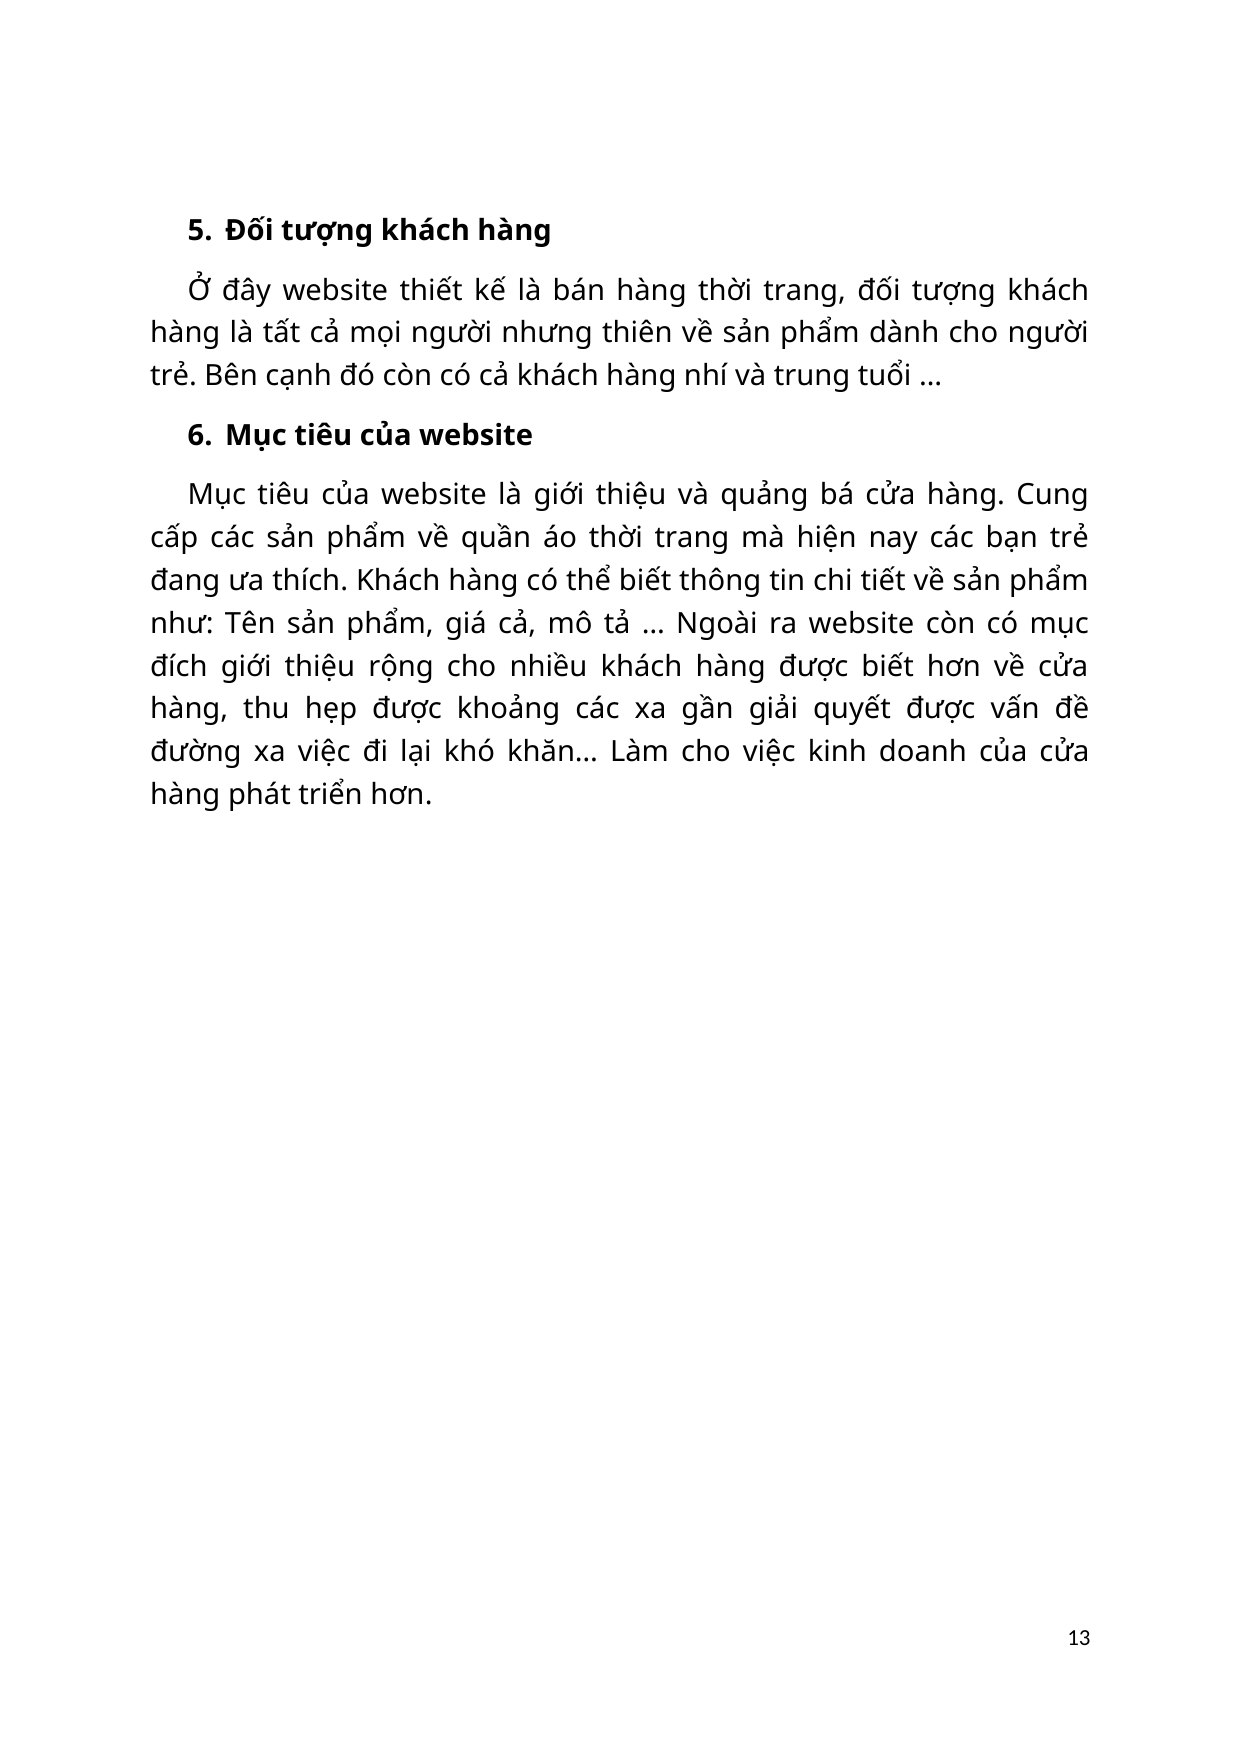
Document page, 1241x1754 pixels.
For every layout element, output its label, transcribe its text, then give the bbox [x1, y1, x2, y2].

text Ở đây website thiết kế là bán hàng thời trang, đối tượng khách hàng là tất cả mọi người nhưng thiên về sản phẩm dành cho người trẻ. Bên cạnh đó còn có cả khách hàng nhí và trung tuổi … [150, 269, 1090, 394]
list Đối tượng khách hàng [187, 209, 1090, 249]
list Mục tiêu của website [187, 414, 1090, 454]
text Mục tiêu của website là giới thiệu và quảng bá cửa hàng. Cung cấp các sản phẩm về quần áo thời trang mà hiện nay các bạn trẻ đang ưa thích. Khách hàng có thể biết thông tin chi tiết về sản phẩm như: Tên sản phẩm, giá cả, mô tả … Ngoài ra website còn có mục đích giới thiệu rộng cho nhiều khách hàng được biết hơn về cửa hàng, thu hẹp được khoảng các xa gần giải quyết được vấn đề đường xa việc đi lại khó khăn… Làm cho việc kinh doanh của cửa hàng phát triển hơn. [150, 473, 1090, 813]
